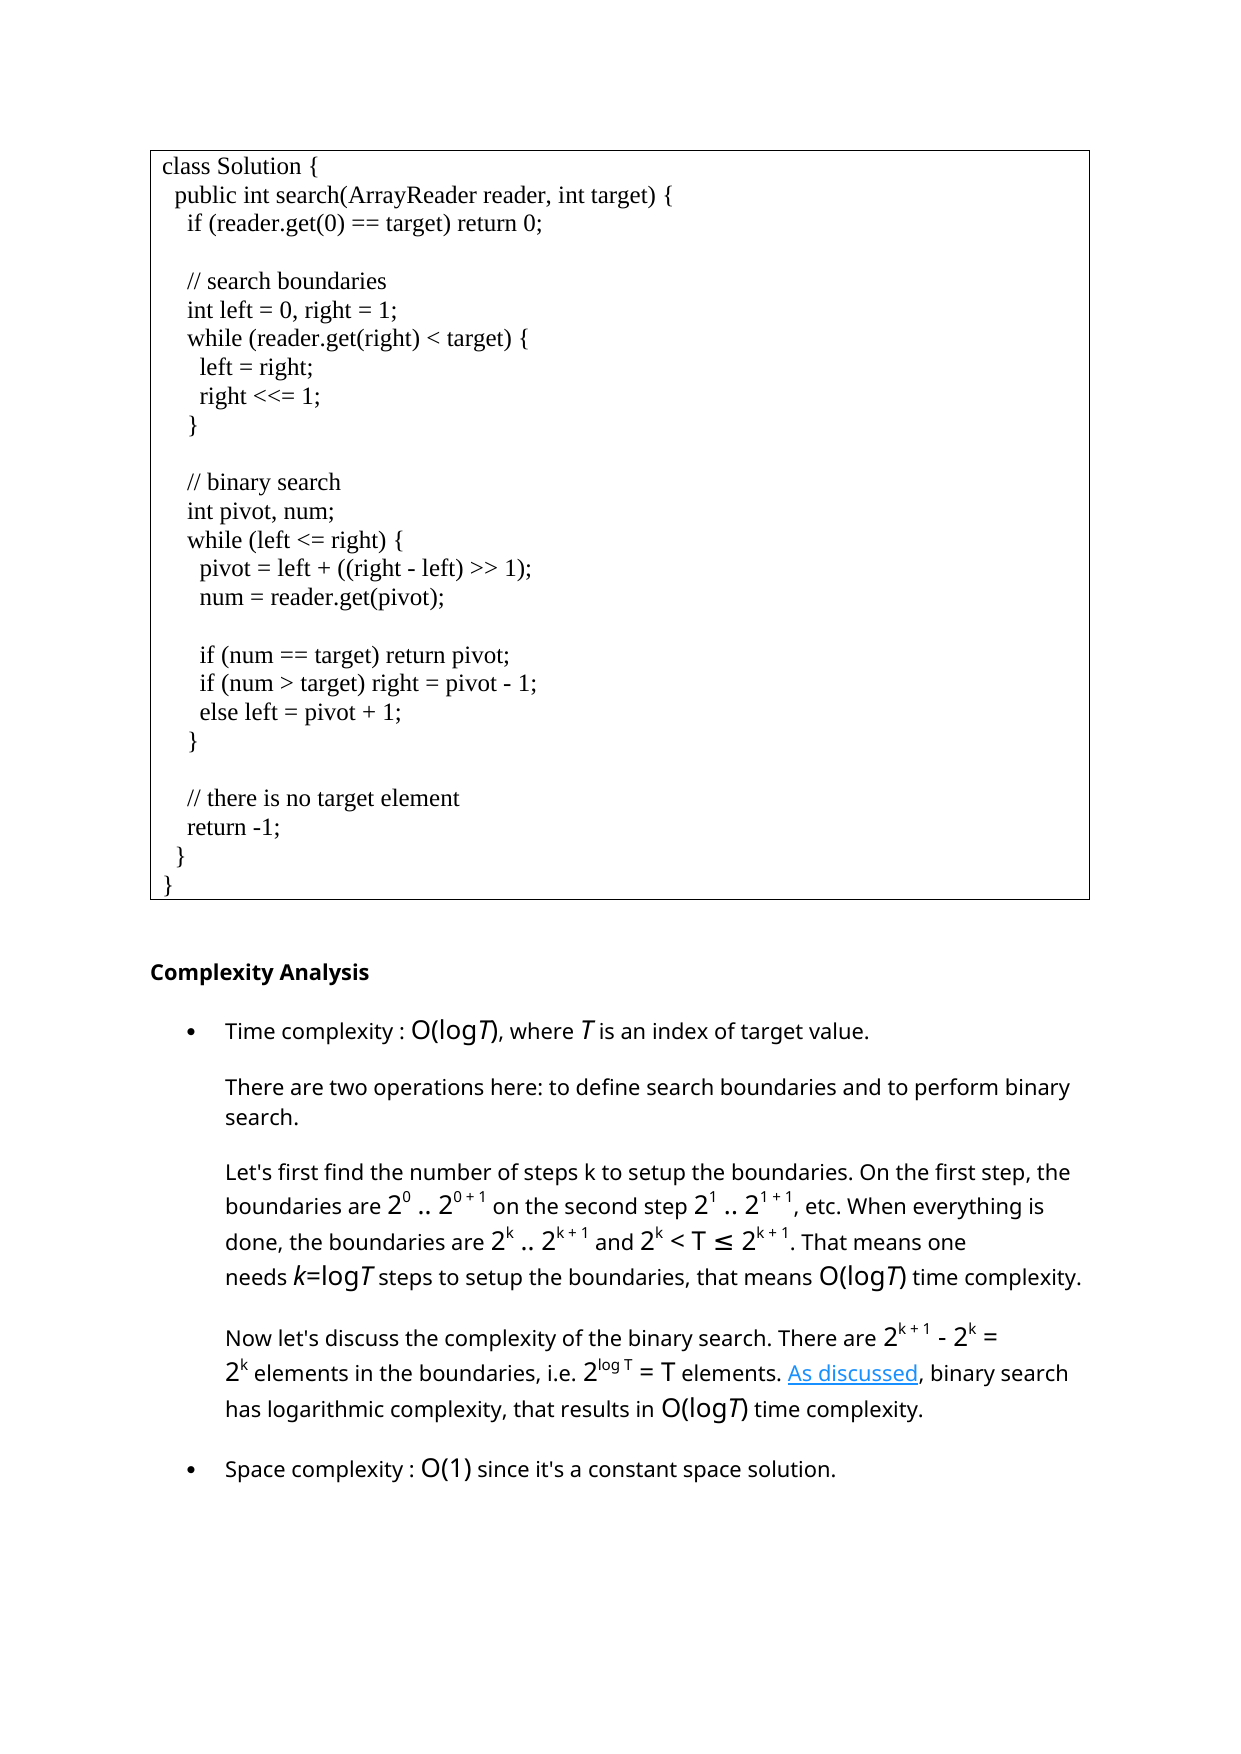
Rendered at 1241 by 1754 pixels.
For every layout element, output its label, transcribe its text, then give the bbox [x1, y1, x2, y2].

text There are two operations here: to define search boundaries and to perform binary search. [225, 1072, 1090, 1132]
list Time complexity : O(logT), where T is an index of target value. [187, 1012, 1090, 1047]
text Let's first find the number of steps k to setup the boundaries. On the first step, the boundaries are 20 .. 20 + 1 on the second step 21 .. 21 + 1, etc. When everything is done, the boundaries are 2k .. 2k + 1 and 2k < T ≤ 2k + 1. That means one needs k=logT steps to setup the boundaries, that means O(logT) time complexity. [225, 1157, 1090, 1293]
list Space complexity : O(1) since it's a constant space solution. [187, 1450, 1090, 1485]
text Now let's discuss the complexity of the binary search. There are 2k + 1 - 2k = 2k elements in the boundaries, i.e. 2log T = T elements. As discussed, binary search has logarithmic complexity, that results in O(logT) time complexity. [225, 1318, 1090, 1425]
text Complexity Analysis [150, 957, 1090, 987]
table_header class Solution { public int search(ArrayReader reader, int target) { if (reader.get(0) == target) return 0; // search boundaries int left = 0, right = 1; while (reader.get(right) < target) { left = right; right <<= 1; } // binary search int pivot, num; while (left <= right) { pivot = left + ((right - left) >> 1); num = reader.get(pivot); if (num == target) return pivot; if (num > target) right = pivot - 1; else left = pivot + 1; } // there is no target element return -1; } } [151, 151, 1089, 898]
